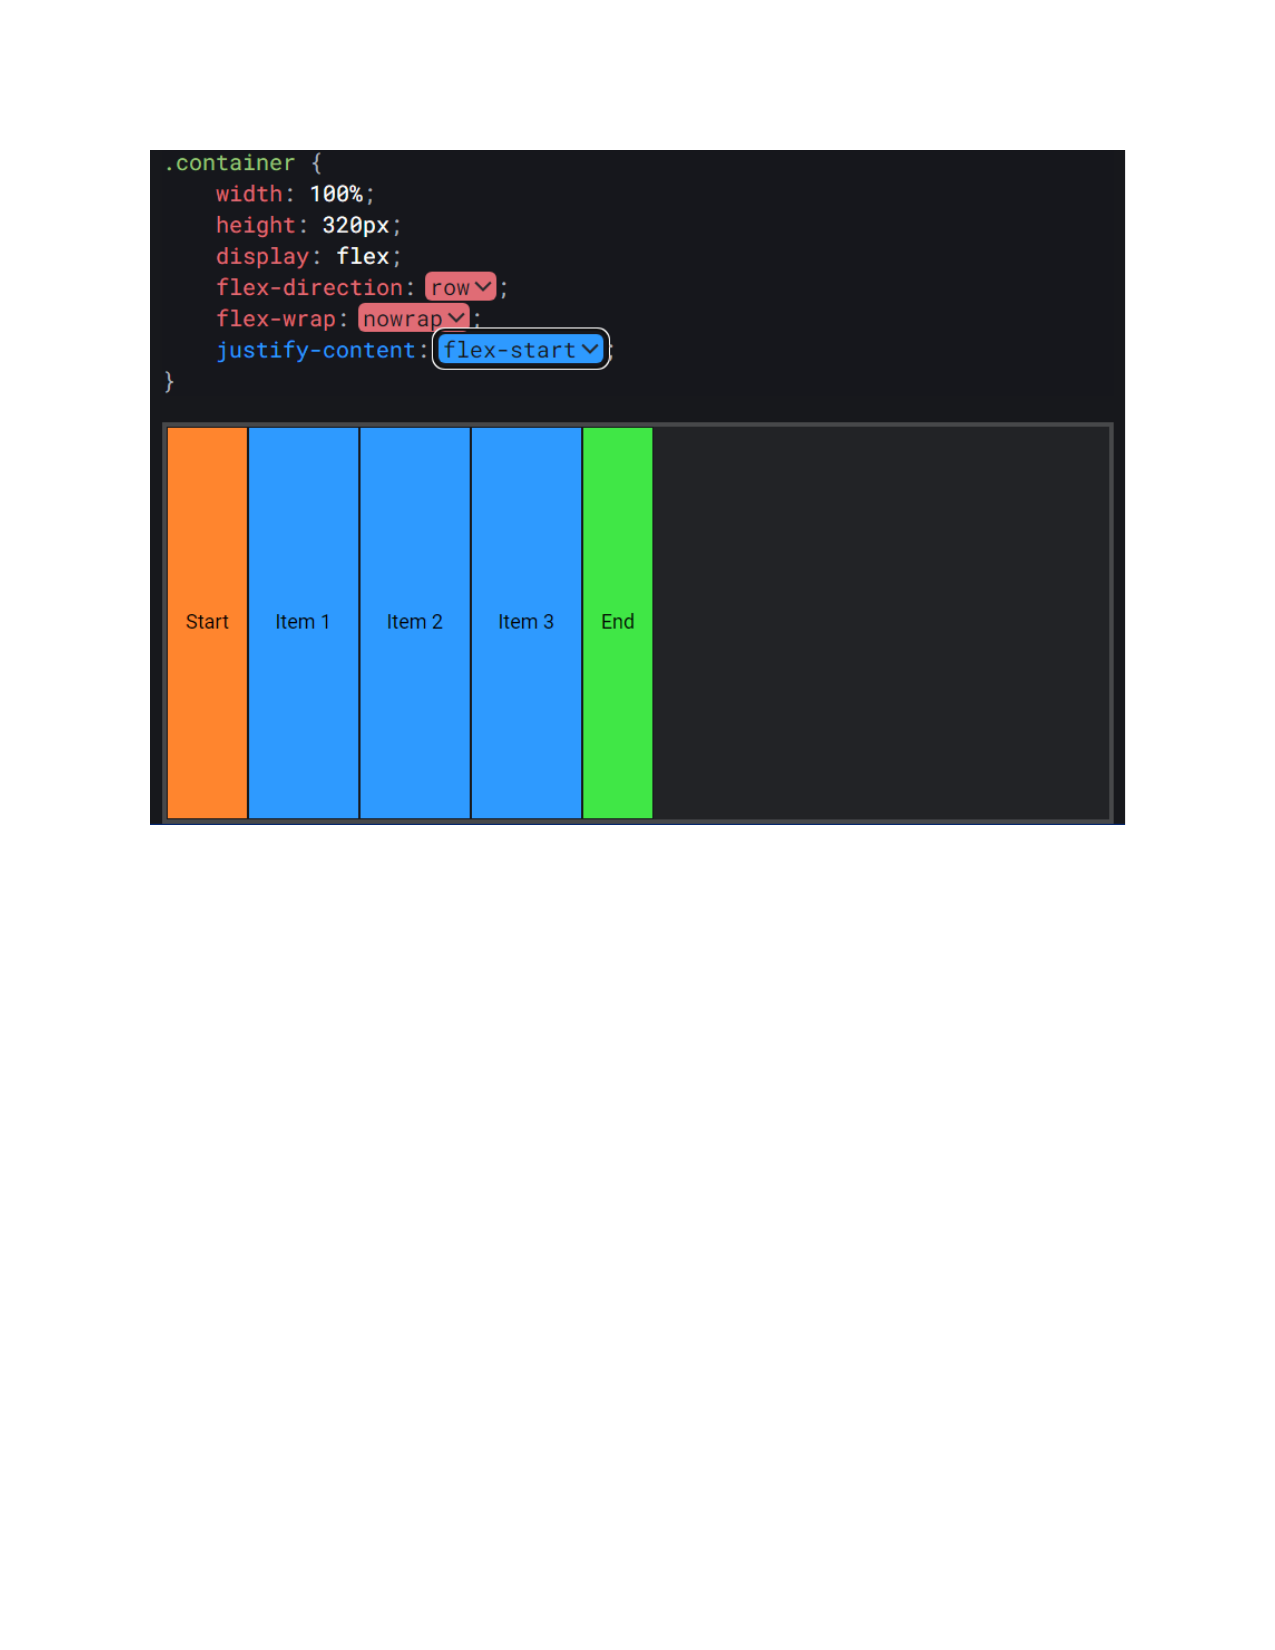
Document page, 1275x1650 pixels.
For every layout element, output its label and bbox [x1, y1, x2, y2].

picture [150, 150, 1125, 825]
